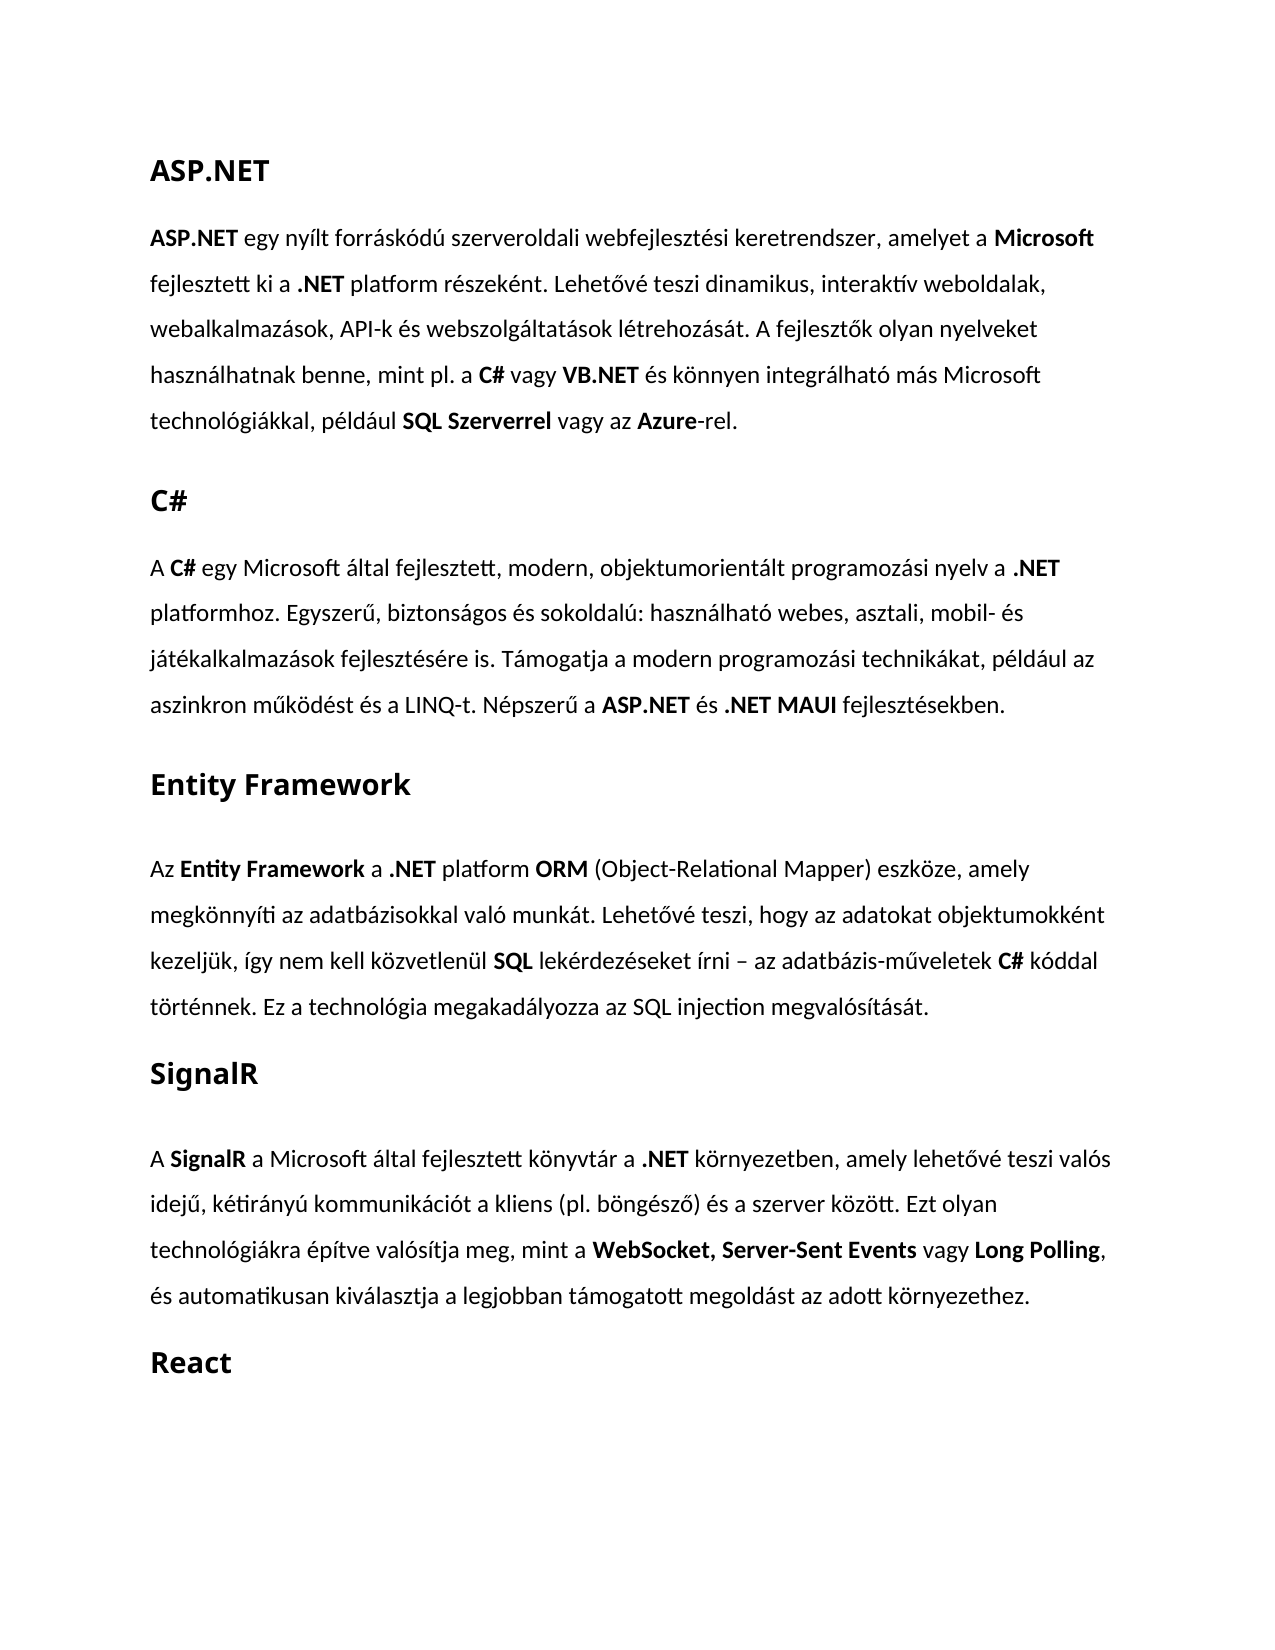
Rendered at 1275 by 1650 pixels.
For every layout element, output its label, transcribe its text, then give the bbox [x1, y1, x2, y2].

subtitle C# [150, 480, 1125, 519]
subtitle React [150, 1342, 1125, 1382]
subtitle ASP.NET [150, 150, 1125, 190]
subtitle Entity Framework [150, 764, 1125, 803]
text A SignalR a Microsoft által fejlesztett könyvtár a .NET környezetben, amely lehetővé teszi valós idejű, kétirányú kommunikációt a kliens (pl. böngésző) és a szerver között. Ezt olyan technológiákra építve valósítja meg, mint a WebSocket, Server-Sent Events vagy Long Polling, és automatikusan kiválasztja a legjobban támogatott megoldást az adott környezethez. [150, 1143, 1125, 1311]
text ASP.NET egy nyílt forráskódú szerveroldali webfejlesztési keretrendszer, amelyet a Microsoft fejlesztett ki a .NET platform részeként. Lehetővé teszi dinamikus, interaktív weboldalak, webalkalmazások, API-k és webszolgáltatások létrehozását. A fejlesztők olyan nyelveket használhatnak benne, mint pl. a C# vagy VB.NET és könnyen integrálható más Microsoft technológiákkal, például SQL Szerverrel vagy az Azure-rel. [150, 222, 1125, 435]
text Az Entity Framework a .NET platform ORM (Object-Relational Mapper) eszköze, amely megkönnyíti az adatbázisokkal való munkát. Lehetővé teszi, hogy az adatokat objektumokként kezeljük, így nem kell közvetlenül SQL lekérdezéseket írni – az adatbázis-műveletek C# kóddal történnek. Ez a technológia megakadályozza az SQL injection megvalósítását. [150, 853, 1125, 1021]
subtitle SignalR [150, 1053, 1125, 1093]
text A C# egy Microsoft által fejlesztett, modern, objektumorientált programozási nyelv a .NET platformhoz. Egyszerű, biztonságos és sokoldalú: használható webes, asztali, mobil- és játékalkalmazások fejlesztésére is. Támogatja a modern programozási technikákat, például az aszinkron működést és a LINQ-t. Népszerű a ASP.NET és .NET MAUI fejlesztésekben. [150, 552, 1125, 719]
